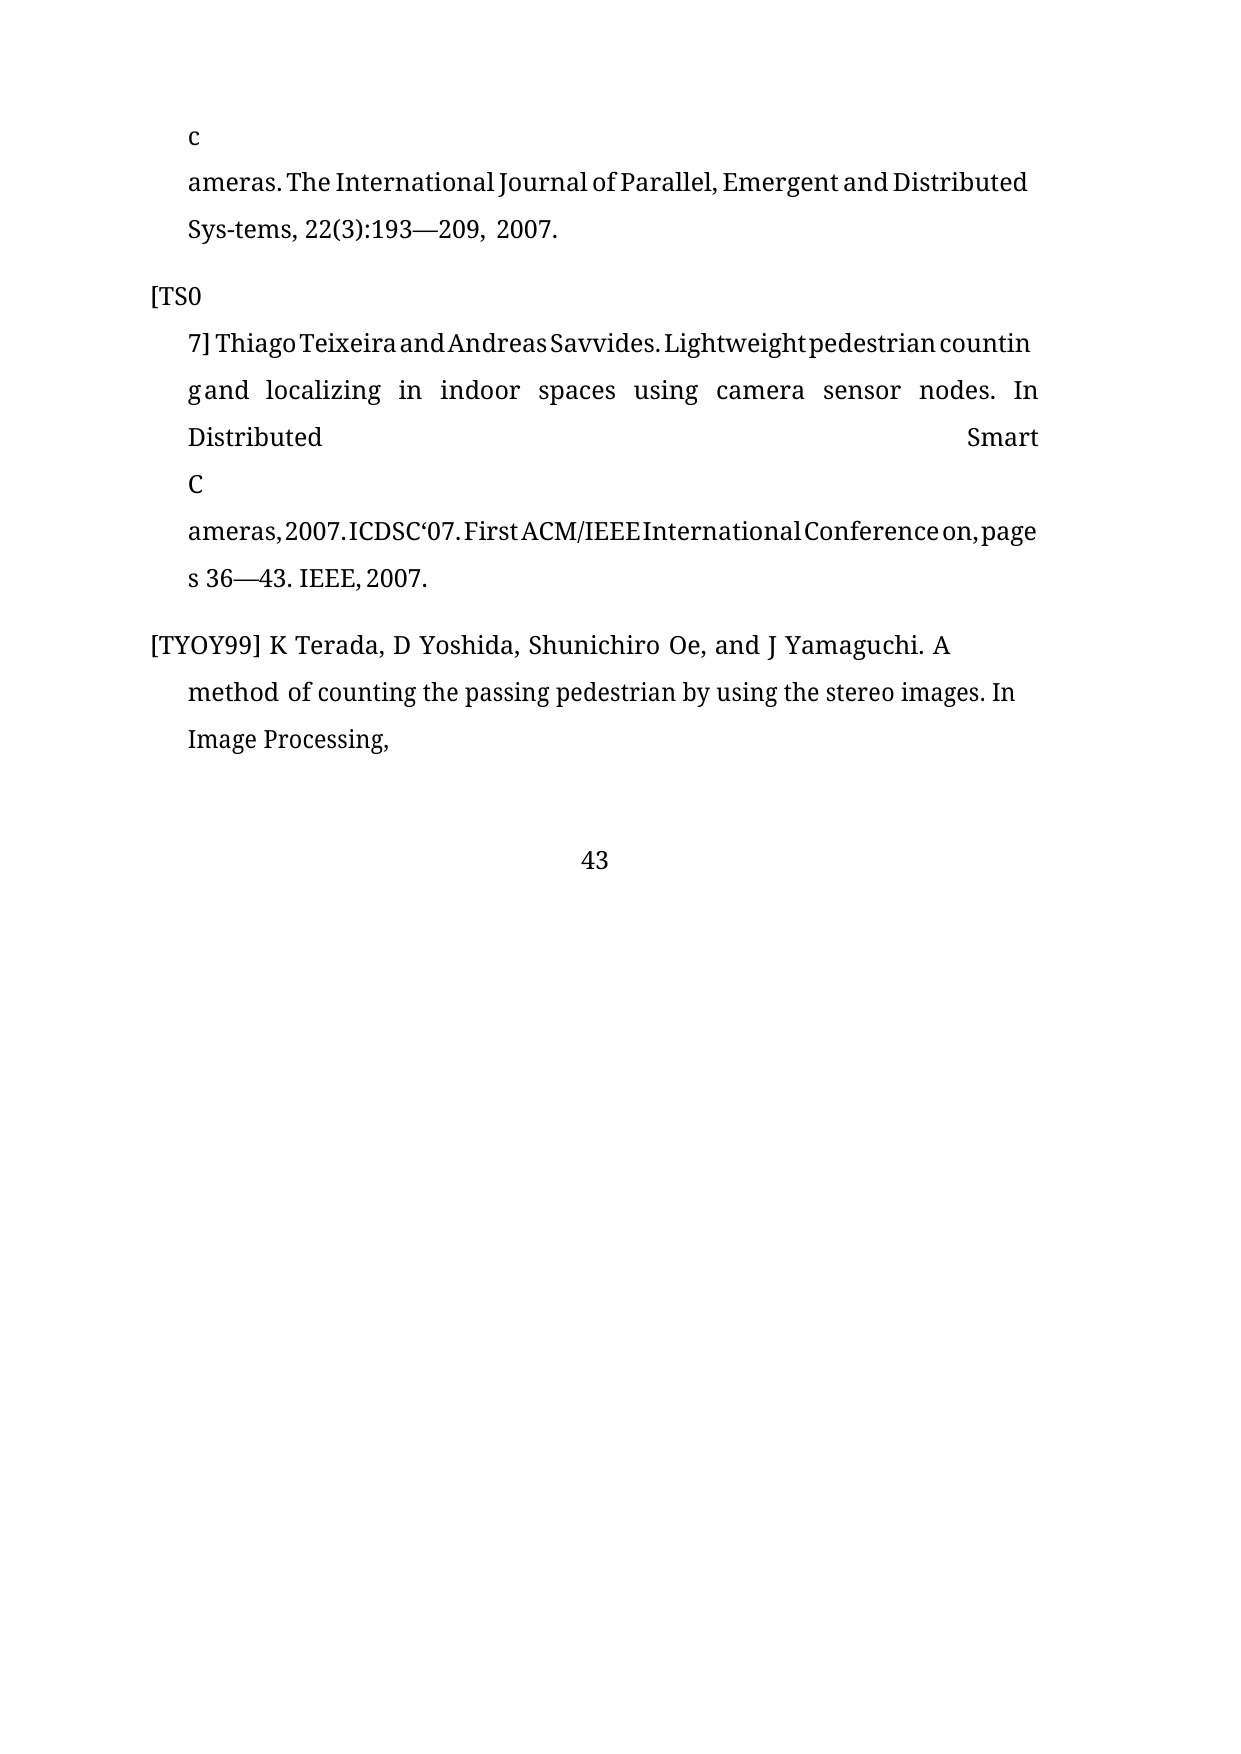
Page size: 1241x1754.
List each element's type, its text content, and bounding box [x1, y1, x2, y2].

picture [576, 844, 581, 874]
text [TYOY99] K Terada, D Yoshida, Shunichiro Oe, and J Yamaguchi. A method of counting the passing pedestrian by using the stereo images. In Image Processing, [150, 628, 1041, 756]
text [150, 118, 1038, 245]
text [TS07]ThiagoTeixeiraandAndreasSavvides.Lightweightpedestriancountingand localizing in indoor spaces using camera sensor nodes. In Distributed Smart Cameras,2007.ICDSC‘07.FirstACM/IEEEInternationalConferenceon,pages 36—43. IEEE,2007. [150, 279, 1039, 594]
text 43 [581, 843, 1154, 877]
